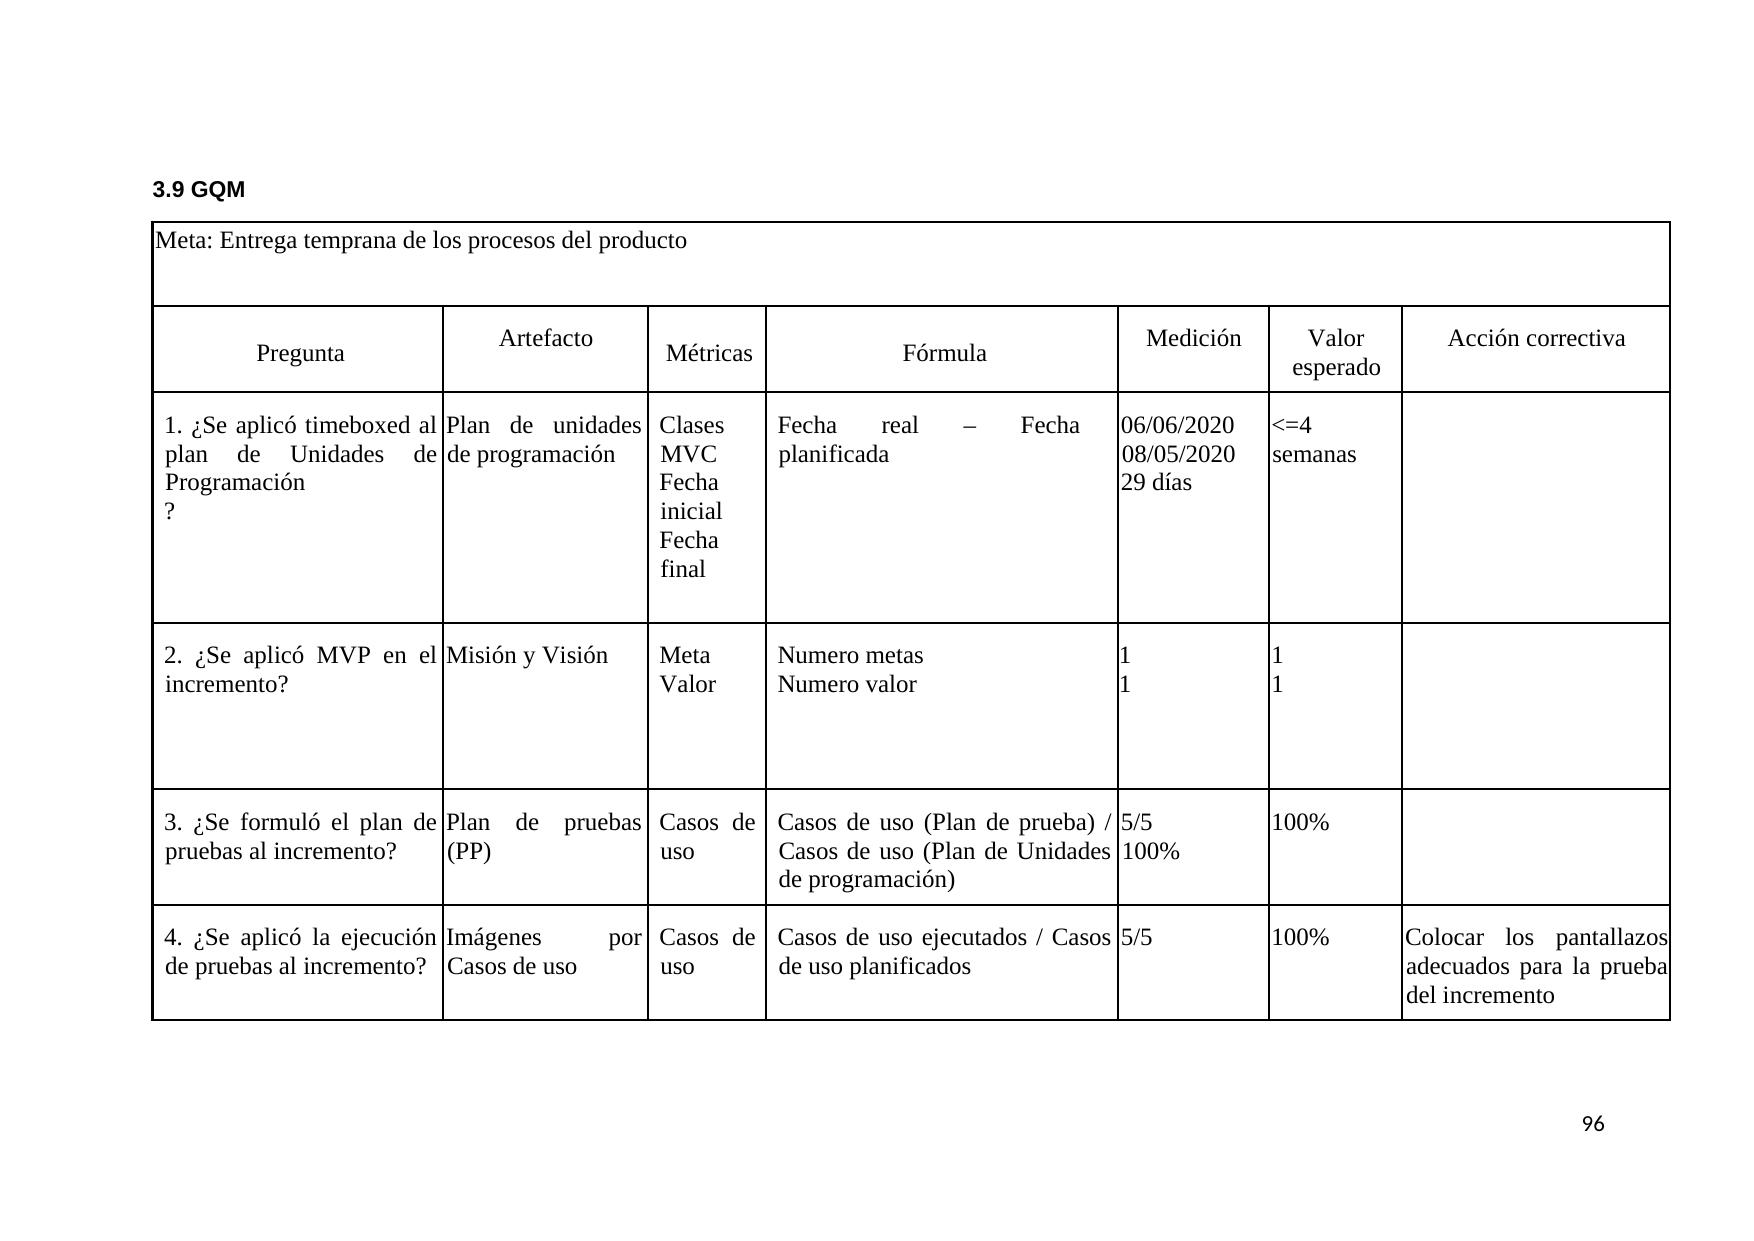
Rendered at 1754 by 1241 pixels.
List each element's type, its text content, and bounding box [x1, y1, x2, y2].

table_cell Casos de uso (Plan de prueba) / Casos de uso (Plan de Unidades de programación) [767, 790, 1117, 904]
table_cell 1 1 [1270, 624, 1401, 788]
table_cell Artefacto [444, 307, 647, 391]
table_cell Plan de pruebas (PP) [444, 790, 647, 904]
table_cell Numero metas Numero valor [767, 624, 1117, 788]
table_cell 100% [1270, 906, 1401, 1019]
table_cell Medición [1119, 307, 1268, 391]
table_cell Plan de unidades de programación [444, 393, 647, 622]
table_cell 06/06/2020 08/05/2020 29 días [1119, 393, 1268, 622]
table_cell [1403, 790, 1669, 904]
text 3.9 GQM [152, 176, 1672, 202]
table_cell Clases MVC Fecha inicial Fecha final [649, 393, 765, 622]
table_cell Pregunta [154, 307, 442, 391]
table_cell Fórmula [767, 307, 1117, 391]
table_cell <=4 semanas [1270, 393, 1401, 622]
table_cell 2. ¿Se aplicó MVP en el incremento? [154, 624, 442, 788]
table_cell Casos de uso ejecutados / Casos de uso planificados [767, 906, 1117, 1019]
table_cell Fecha real – Fecha planificada [767, 393, 1117, 622]
table_cell 3. ¿Se formuló el plan de pruebas al incremento? [154, 790, 442, 904]
table_cell 1. ¿Se aplicó timeboxed al plan de Unidades de Programación ? [154, 393, 442, 622]
table_cell 5/5 [1119, 906, 1268, 1019]
table_cell 5/5 100% [1119, 790, 1268, 904]
table_cell Casos de uso [649, 790, 765, 904]
table_cell 1 1 [1119, 624, 1268, 788]
table_cell Casos de uso [649, 906, 765, 1019]
table_cell Misión y Visión [444, 624, 647, 788]
table_cell Métricas [649, 307, 765, 391]
table_cell 100% [1270, 790, 1401, 904]
table_cell Imágenes por Casos de uso [444, 906, 647, 1019]
table_cell Meta Valor [649, 624, 765, 788]
table_cell Acción correctiva [1403, 307, 1669, 391]
table_cell Valor esperado [1270, 307, 1401, 391]
table_cell 4. ¿Se aplicó la ejecución de pruebas al incremento? [154, 906, 442, 1019]
table_header Meta: Entrega temprana de los procesos del producto [154, 223, 1669, 304]
table_cell Colocar los pantallazos adecuados para la prueba del incremento [1403, 906, 1669, 1019]
table_cell [1403, 624, 1669, 788]
table_cell [1403, 393, 1669, 622]
